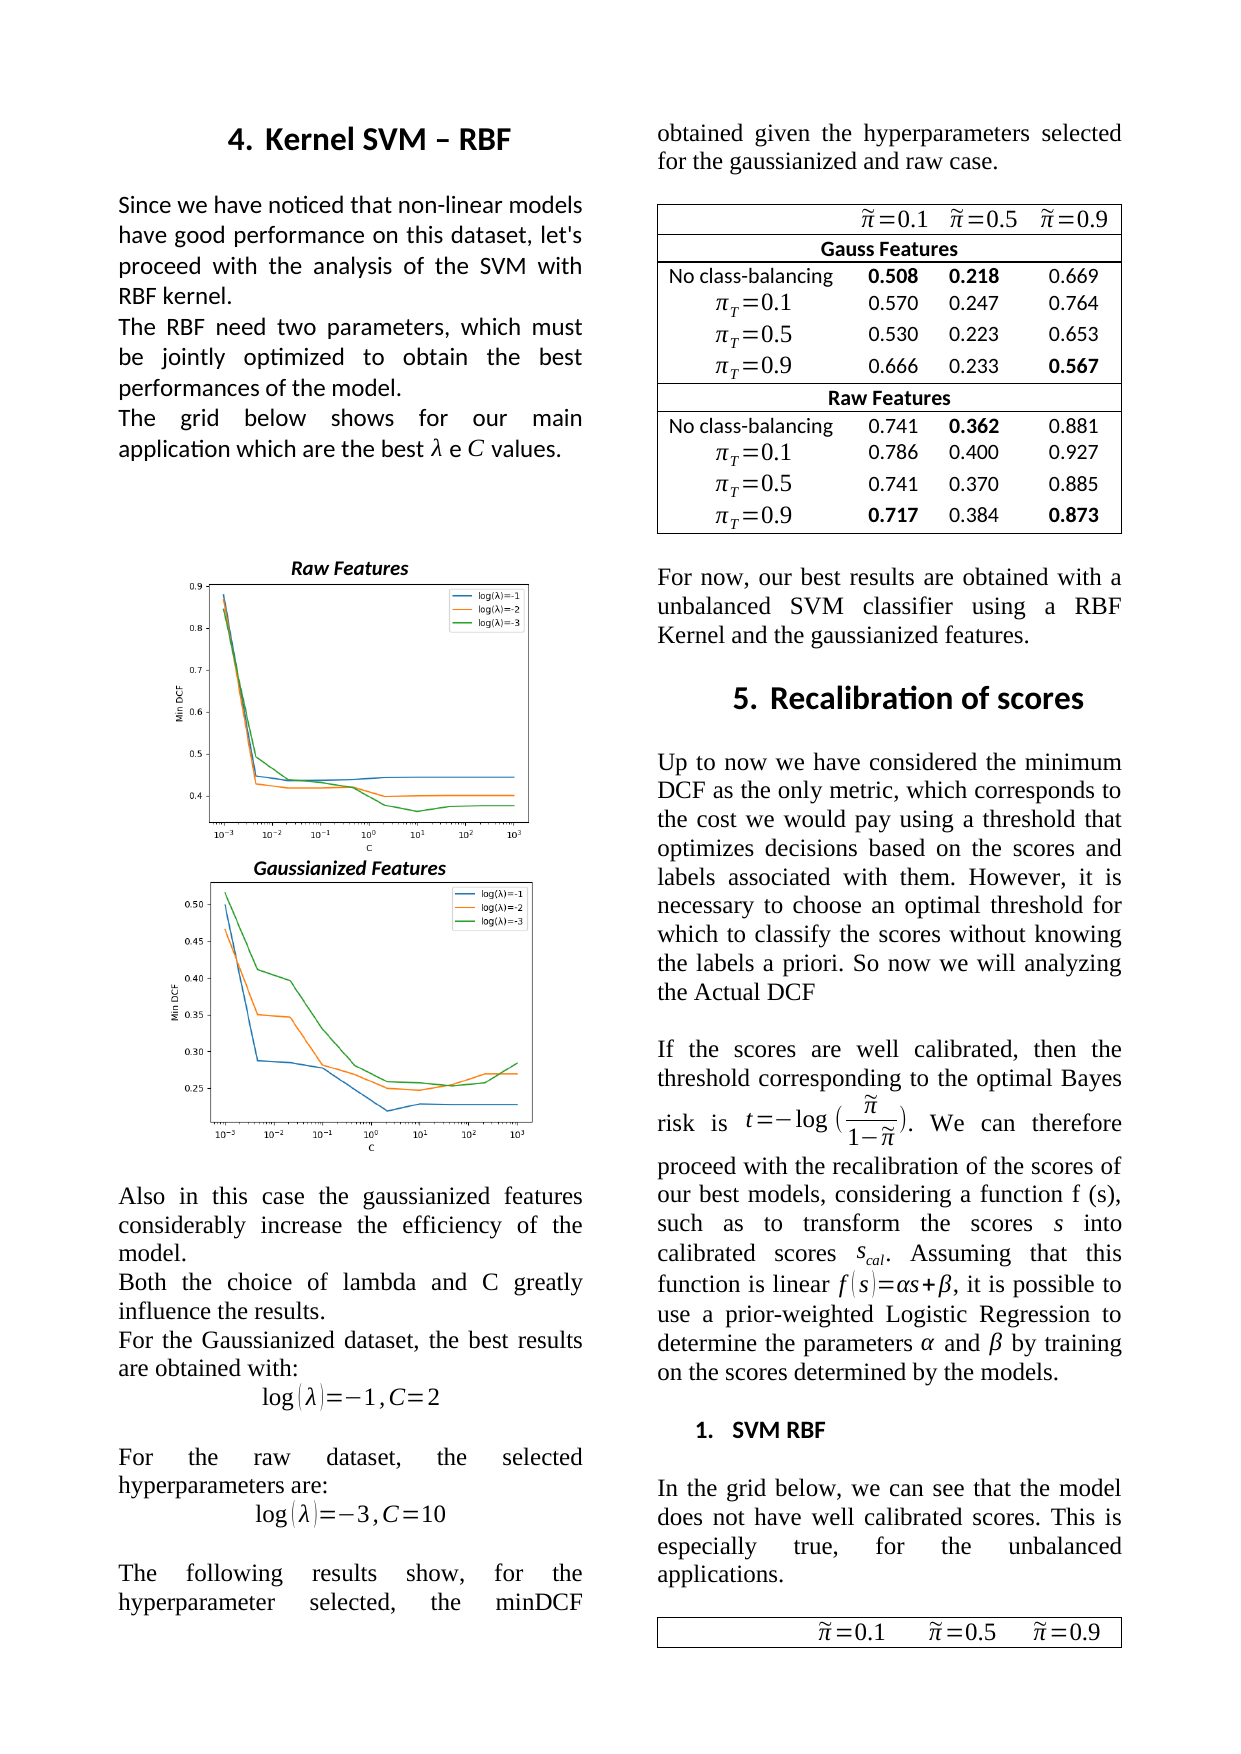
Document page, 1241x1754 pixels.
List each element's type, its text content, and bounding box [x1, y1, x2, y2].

table_cell 0.400 [938, 439, 1026, 470]
text Up to now we have considered the minimum DCF as the only metric, which corresponds to the cost we would pay using a threshold that optimizes decisions based on the scores and labels associated with them. However, it is necessary to choose an optimal threshold for which to classify the scores without knowing the labels a priori. So now we will analyzing the Actual DCF [657, 747, 1122, 1006]
list The RBF need two parameters, which must be jointly optimized to obtain the best performances of the model. [118, 311, 583, 402]
table_header [913, 1618, 1011, 1647]
text For now, our best results are obtained with a unbalanced SVM classifier using a RBF Kernel and the gaussianized features. [657, 562, 1122, 649]
table_cell 0.885 [1026, 470, 1121, 501]
table_cell 0.370 [938, 470, 1026, 501]
list Gaussianized Features [118, 856, 583, 881]
table_header [938, 205, 1026, 234]
text In the grid below, we can see that the model does not have well calibrated scores. This is especially true, for the unbalanced applications. [657, 1444, 1122, 1617]
table_cell 0.927 [1026, 439, 1121, 470]
table_cell 0.508 [849, 263, 938, 289]
table_cell 0.764 [1026, 289, 1121, 320]
table_cell 0.741 [849, 412, 938, 438]
table_cell 0.669 [1026, 263, 1121, 289]
table_cell [658, 320, 849, 352]
table_cell 0.873 [1026, 501, 1121, 533]
table_cell 0.653 [1026, 320, 1121, 352]
table_header [1011, 1618, 1121, 1647]
text Both the choice of lambda and C greatly influence the results. [118, 1267, 583, 1325]
table_cell [658, 470, 849, 501]
text Also in this case the gaussianized features considerably increase the efficiency of the model. [118, 1181, 583, 1267]
list SVM RBF [694, 1414, 1122, 1444]
table_cell [658, 289, 849, 320]
table_header [849, 205, 938, 234]
list Recalibration of scores [694, 677, 1122, 718]
table_cell [658, 439, 849, 470]
table_cell 0.223 [938, 320, 1026, 352]
table_cell [658, 501, 849, 533]
table_cell [658, 352, 849, 383]
table_header [658, 1618, 790, 1647]
text The following results show, for the hyperparameter selected, the minDCF obtained given the hyperparameters selected for the gaussianized and raw case. [118, 1558, 583, 1616]
table_header [790, 1618, 913, 1647]
table_cell 0.741 [849, 470, 938, 501]
table_cell 0.218 [938, 263, 1026, 289]
table_cell 0.666 [849, 352, 938, 383]
table_cell 0.384 [938, 501, 1026, 533]
table_cell No class-balancing [658, 412, 849, 438]
table_cell 0.362 [938, 412, 1026, 438]
table_header [1026, 205, 1121, 234]
table_cell 0.233 [938, 352, 1026, 383]
table_cell Raw Features [658, 384, 1121, 411]
list Since we have noticed that non-linear models have good performance on this dataset, let's proceed with the analysis of the SVM with RBF kernel. [118, 189, 583, 311]
text If the scores are well calibrated, then the threshold corresponding to the optimal Bayes risk is . We can therefore proceed with the recalibration of the scores of our best models, considering a function f (s), such as to transform the scores s into calibrated scores . Assuming that this function is linear , it is possible to use a prior-weighted Logistic Regression to determine the parameters and by training on the scores determined by the models. [657, 1034, 1122, 1385]
list The grid below shows for our main application which are the best e values. [118, 402, 583, 463]
text The following results show, for the hyperparameter selected, the minDCF obtained given the hyperparameters selected for the gaussianized and raw case. [657, 118, 1122, 175]
text For the raw dataset, the selected hyperparameters are: [118, 1413, 583, 1499]
picture [168, 881, 534, 1156]
table_cell 0.786 [849, 439, 938, 470]
table_cell 0.717 [849, 501, 938, 533]
table_cell 0.567 [1026, 352, 1121, 383]
table_cell 0.570 [849, 289, 938, 320]
table_cell Gauss Features [658, 235, 1121, 261]
list Raw Features [118, 555, 583, 581]
table_cell No class-balancing [658, 263, 849, 289]
text For the Gaussianized dataset, the best results are obtained with: [118, 1325, 583, 1382]
picture [172, 580, 530, 856]
table_cell 0.247 [938, 289, 1026, 320]
table_cell 0.881 [1026, 412, 1121, 438]
table_cell 0.530 [849, 320, 938, 352]
list Kernel SVM – RBF [156, 118, 583, 189]
table_header [658, 205, 849, 234]
